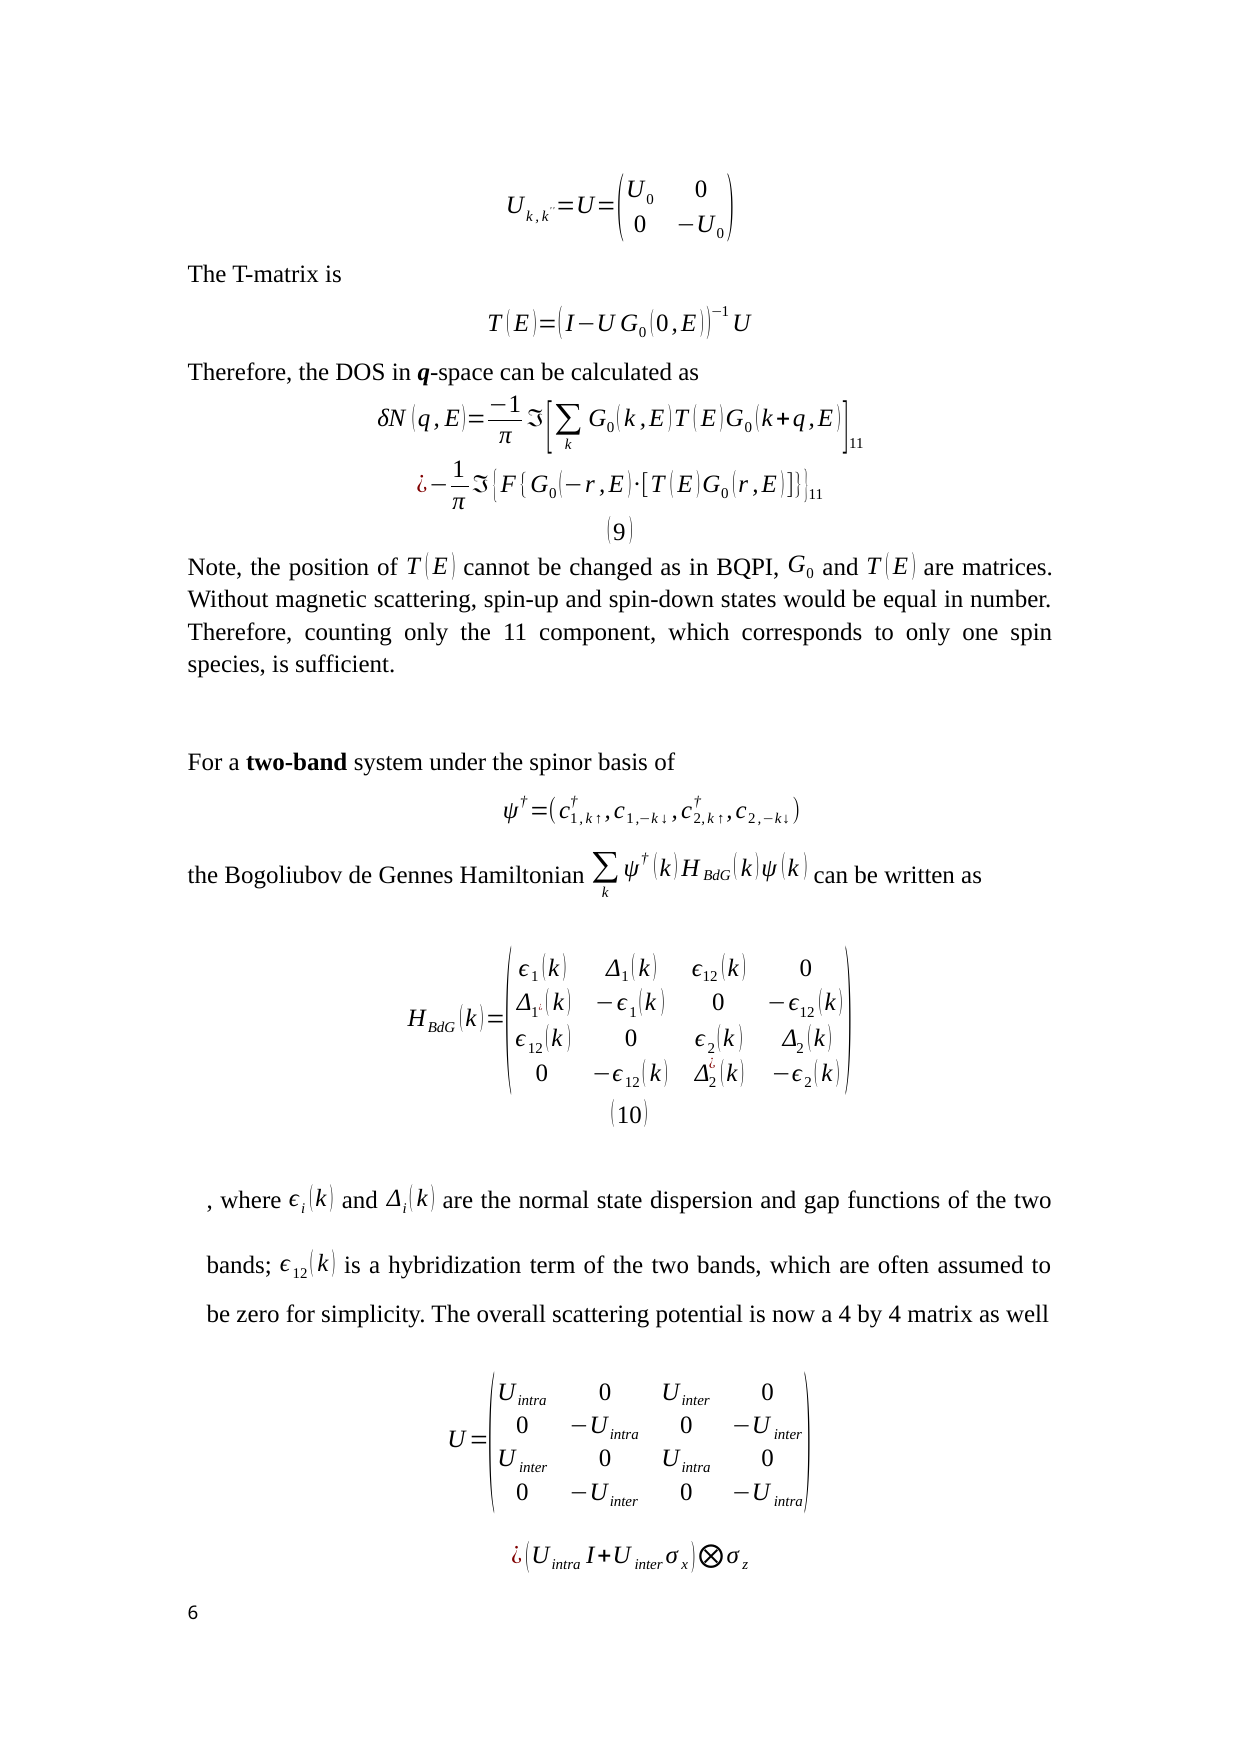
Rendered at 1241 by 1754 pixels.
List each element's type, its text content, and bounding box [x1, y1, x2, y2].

text the Bogoliubov de Gennes Hamiltonian can be written as [187, 842, 1053, 907]
text Therefore, the DOS in q-space can be calculated as [187, 355, 1053, 387]
text For a two-band system under the spinor basis of [187, 745, 1053, 777]
text Note, the position of cannot be changed as in BQPI, and are matrices. Without magnetic scattering, spin-up and spin-down states would be equal in number. Therefore, counting only the 11 component, which corresponds to only one spin species, is sufficient. [187, 550, 1053, 680]
text The T-matrix is [187, 257, 1053, 290]
text , where and are the normal state dispersion and gap functions of the two bands; is a hybridization term of the two bands, which are often assumed to be zero for simplicity. The overall scattering potential is now a 4 by 4 matrix as well [206, 1167, 1053, 1330]
